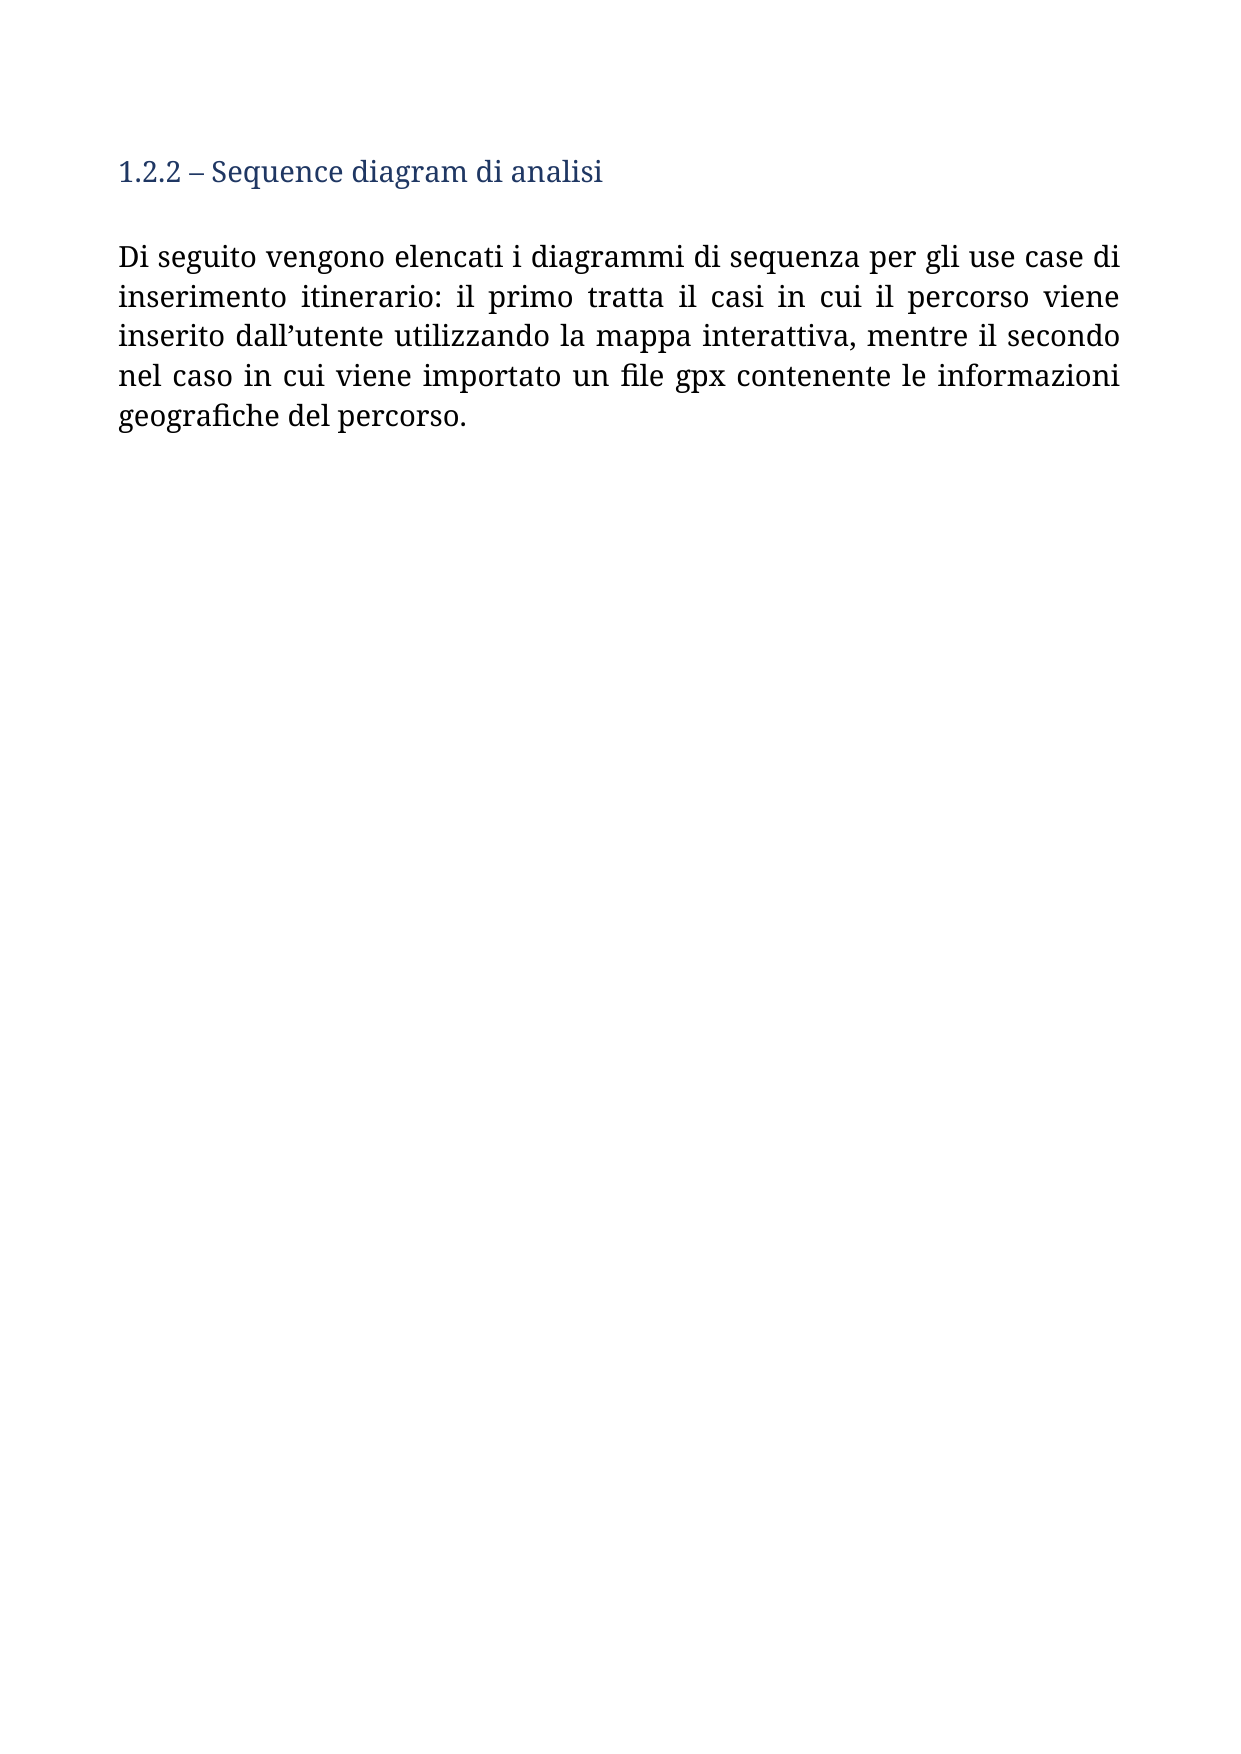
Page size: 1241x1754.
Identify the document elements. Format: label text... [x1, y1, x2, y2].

subtitle 1.2.2 – Sequence diagram di analisi [118, 152, 1122, 191]
text Di seguito vengono elencati i diagrammi di sequenza per gli use case di inserimento itinerario: il primo tratta il casi in cui il percorso viene inserito dall’utente utilizzando la mappa interattiva, mentre il secondo nel caso in cui viene importato un file gpx contenente le informazioni geografiche del percorso. [118, 236, 1122, 434]
